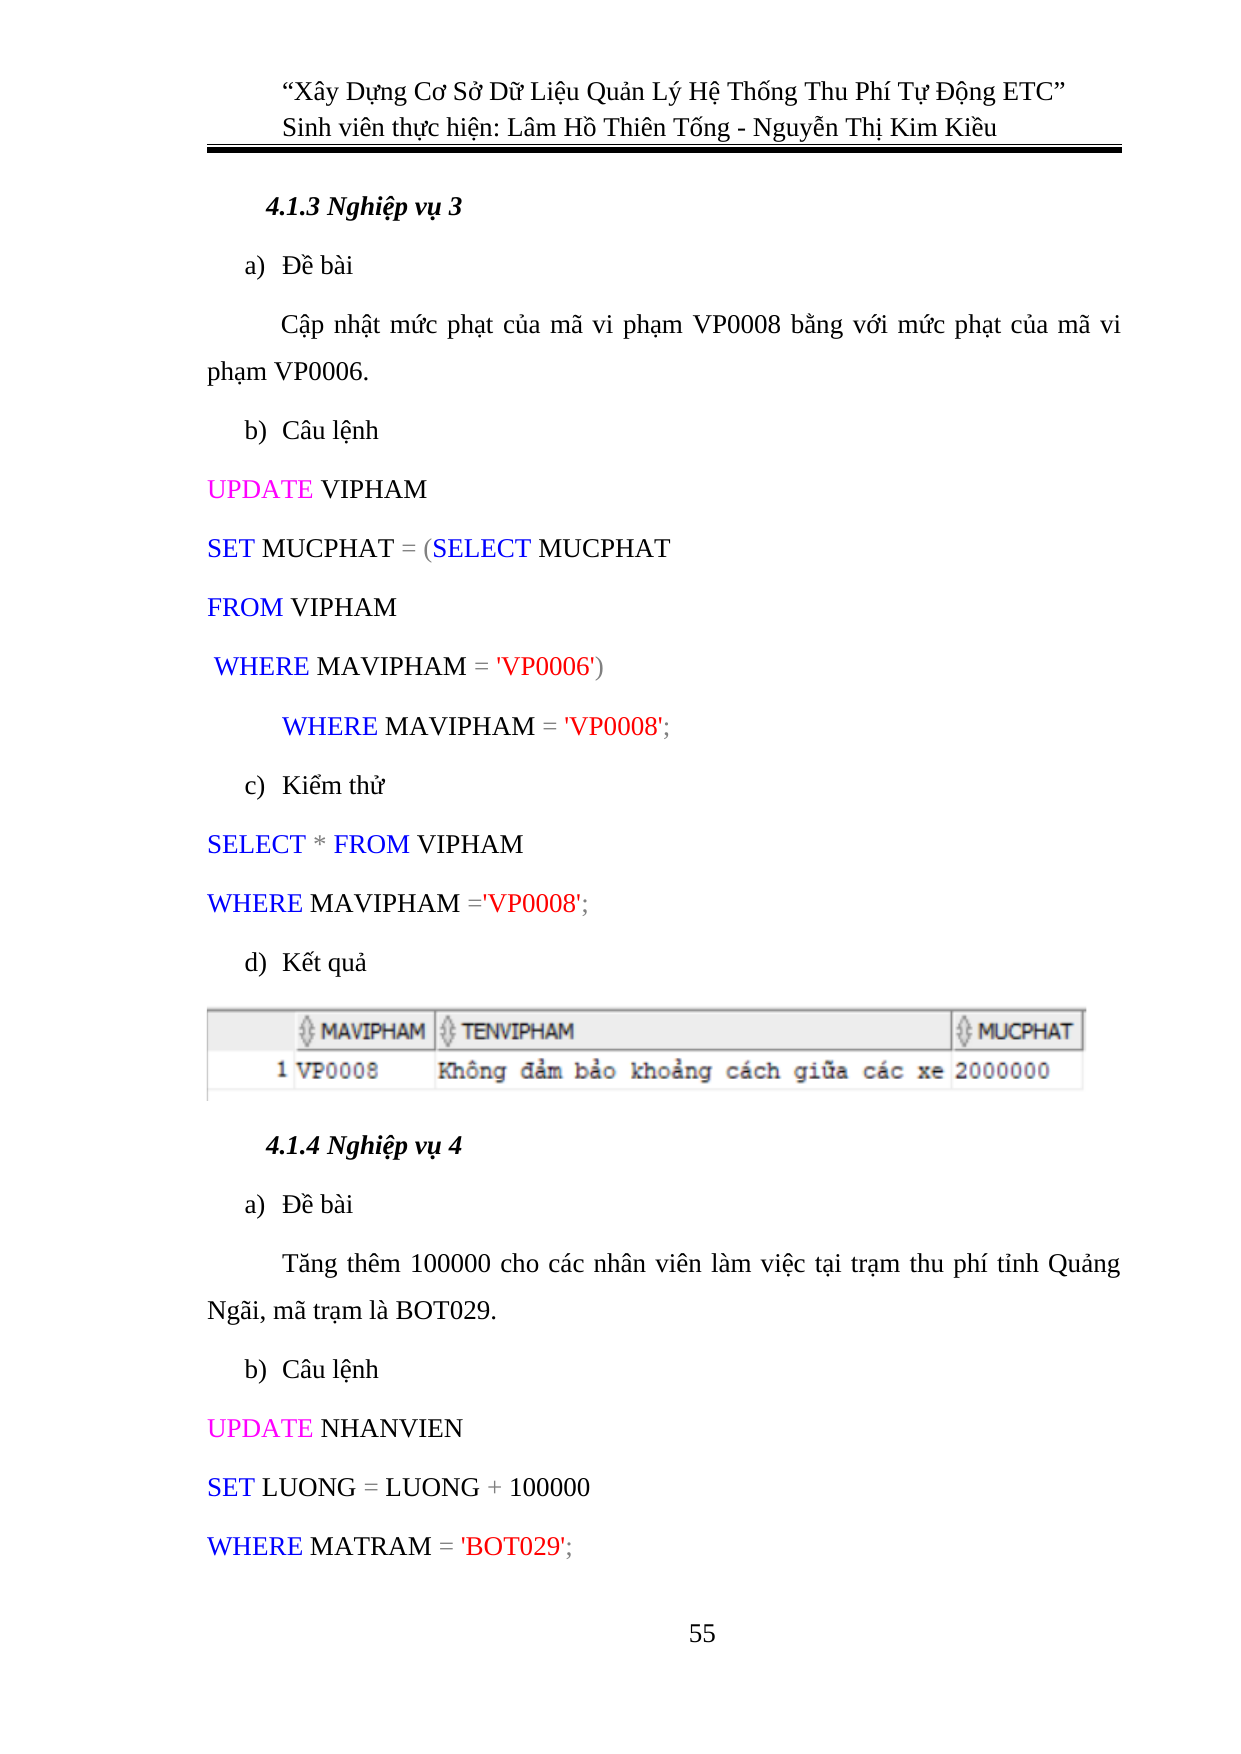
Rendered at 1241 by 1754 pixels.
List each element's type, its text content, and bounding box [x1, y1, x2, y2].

text Nghiệp vụ 3 [266, 190, 1122, 221]
list Câu lệnh [244, 414, 1122, 445]
text FROM VIPHAM [207, 591, 1122, 622]
picture [206, 1005, 1087, 1101]
text WHERE MAVIPHAM ='VP0008'; [207, 887, 1122, 918]
list Đề bài [244, 1188, 1122, 1219]
list Kết quả [244, 946, 1122, 977]
text WHERE MATRAM = 'BOT029'; [207, 1531, 1122, 1562]
text Tăng thêm 100000 cho các nhân viên làm việc tại trạm thu phí tỉnh Quảng Ngãi, mã trạm là BOT029. [207, 1247, 1122, 1325]
text Nghiệp vụ 4 [266, 1129, 1122, 1160]
text SET MUCPHAT = (SELECT MUCPHAT [207, 532, 1122, 563]
list Đề bài [244, 249, 1122, 280]
text UPDATE NHANVIEN [207, 1412, 1122, 1443]
text SELECT * FROM VIPHAM [207, 828, 1122, 859]
text WHERE MAVIPHAM = 'VP0006') [207, 651, 1122, 682]
list Kiểm thử [244, 769, 1122, 800]
text UPDATE VIPHAM [207, 473, 1122, 504]
text Cập nhật mức phạt của mã vi phạm VP0008 bằng với mức phạt của mã vi phạm VP0006. [207, 308, 1122, 386]
list Câu lệnh [244, 1353, 1122, 1384]
text WHERE MAVIPHAM = 'VP0008'; [207, 710, 1122, 741]
text SET LUONG = LUONG + 100000 [207, 1471, 1122, 1502]
